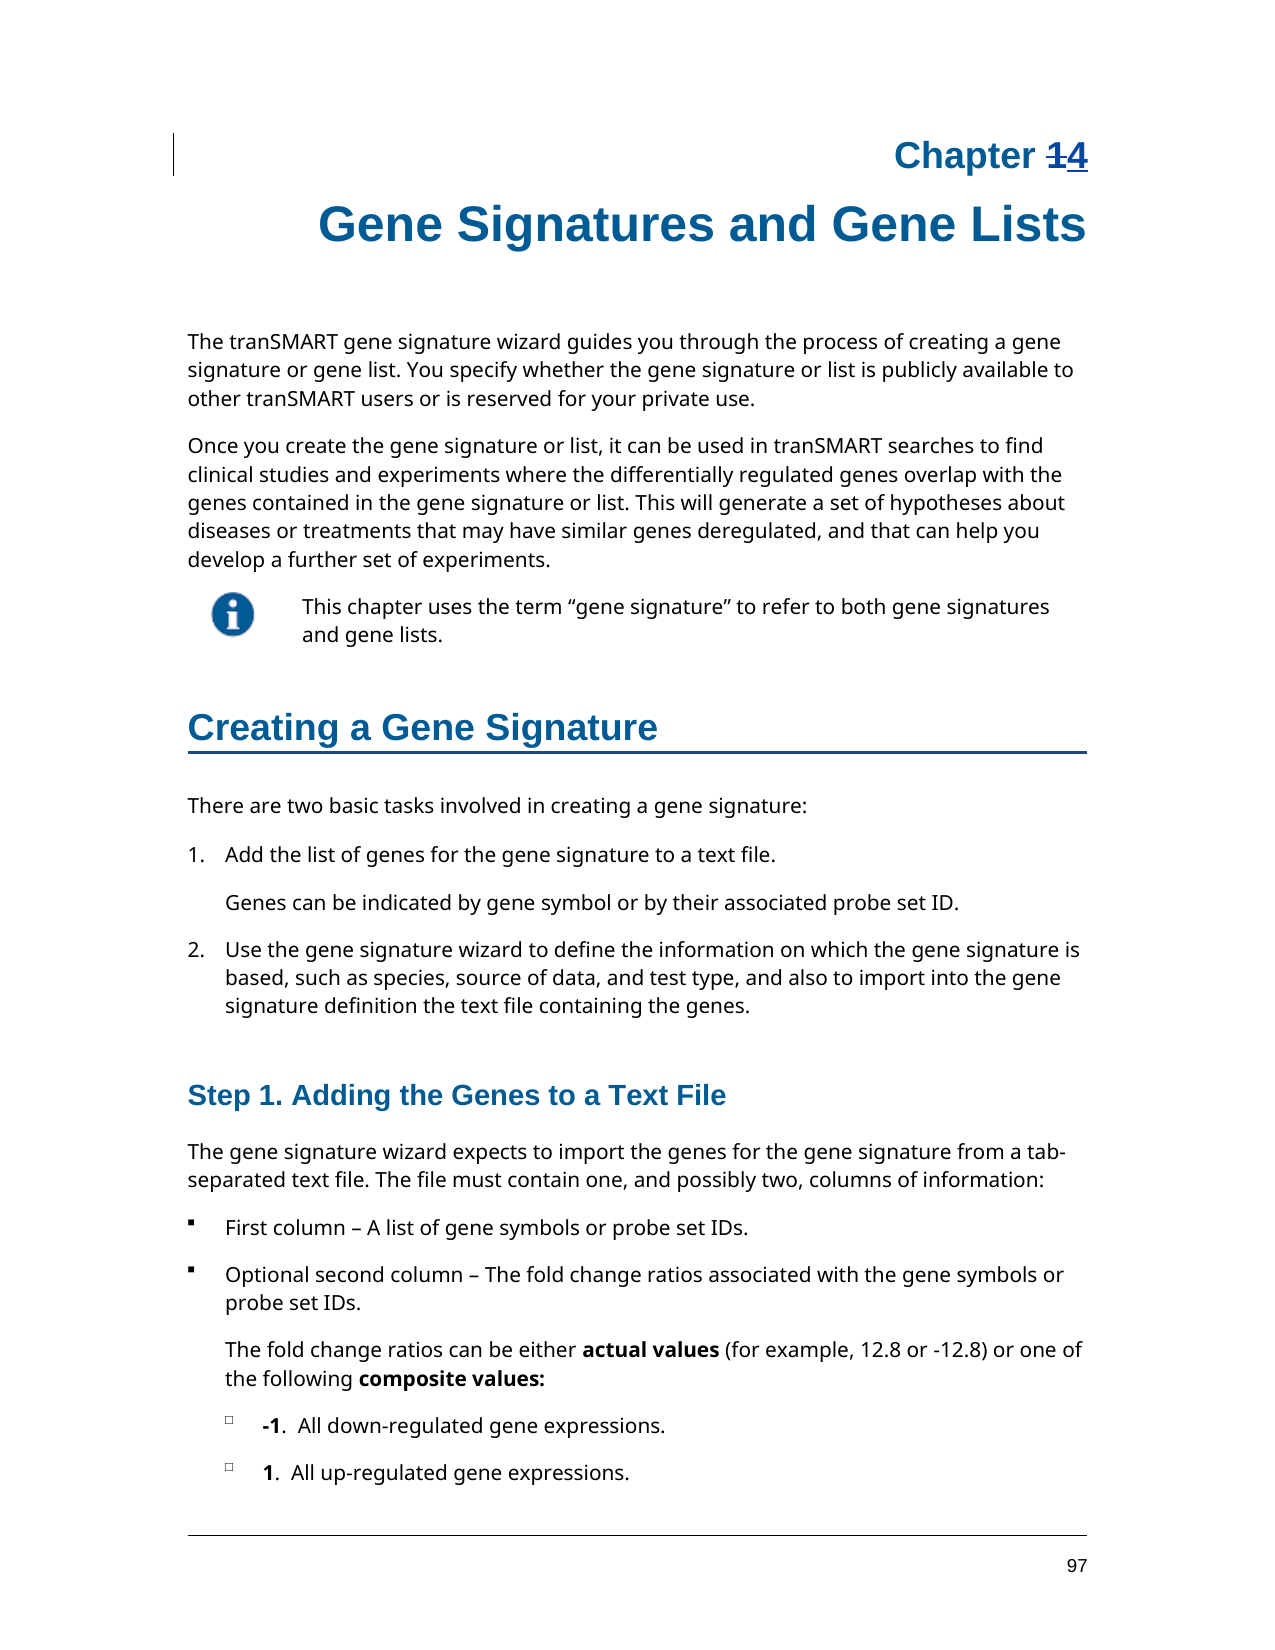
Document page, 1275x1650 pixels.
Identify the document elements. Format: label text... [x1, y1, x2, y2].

list Optional second column – The fold change ratios associated with the gene symbols or probe set IDs. [187, 1260, 1087, 1317]
text Once you create the gene signature or list, it can be used in tranSMART searches to find clinical studies and experiments where the differentially regulated genes overlap with the genes contained in the gene signature or list. This will generate a set of hypotheses about diseases or treatments that may have similar genes deregulated, and that can help you develop a further set of experiments. [187, 431, 1087, 573]
list First column – A list of gene symbols or probe set IDs. [187, 1213, 1087, 1241]
text Genes can be indicated by gene symbol or by their associated probe set ID. [225, 888, 1087, 916]
picture [205, 592, 262, 638]
table_header [176, 592, 291, 668]
list Use the gene signature wizard to define the information on which the gene signature is based, such as species, source of data, and test type, and also to import into the gene signature definition the text file containing the genes. [187, 935, 1087, 1020]
subtitle Creating a Gene Signature [187, 705, 1087, 754]
text The gene signature wizard expects to import the genes for the gene signature from a tab-separated text file. The file must contain one, and possibly two, columns of information: [187, 1137, 1087, 1194]
text The fold change ratios can be either actual values (for example, 12.8 or -12.8) or one of the following composite values: [225, 1335, 1087, 1392]
text There are two basic tasks involved in creating a gene signature: [187, 791, 1087, 819]
list 1. All up-regulated gene expressions. [225, 1458, 1087, 1487]
list Add the list of genes for the gene signature to a text file. [187, 840, 1087, 869]
table_header This chapter uses the term “gene signature” to refer to both gene signatures and gene lists. [291, 592, 1099, 668]
subtitle Chapter 5: Gene Signatures and Gene Lists [187, 195, 1087, 252]
text The tranSMART gene signature wizard guides you through the process of creating a gene signature or gene list. You specify whether the gene signature or list is publicly available to other tranSMART users or is reserved for your private use. [187, 327, 1087, 412]
list -1. All down-regulated gene expressions. [225, 1411, 1087, 1439]
subtitle Step 1. Adding the Genes to a Text File [187, 1078, 1087, 1112]
